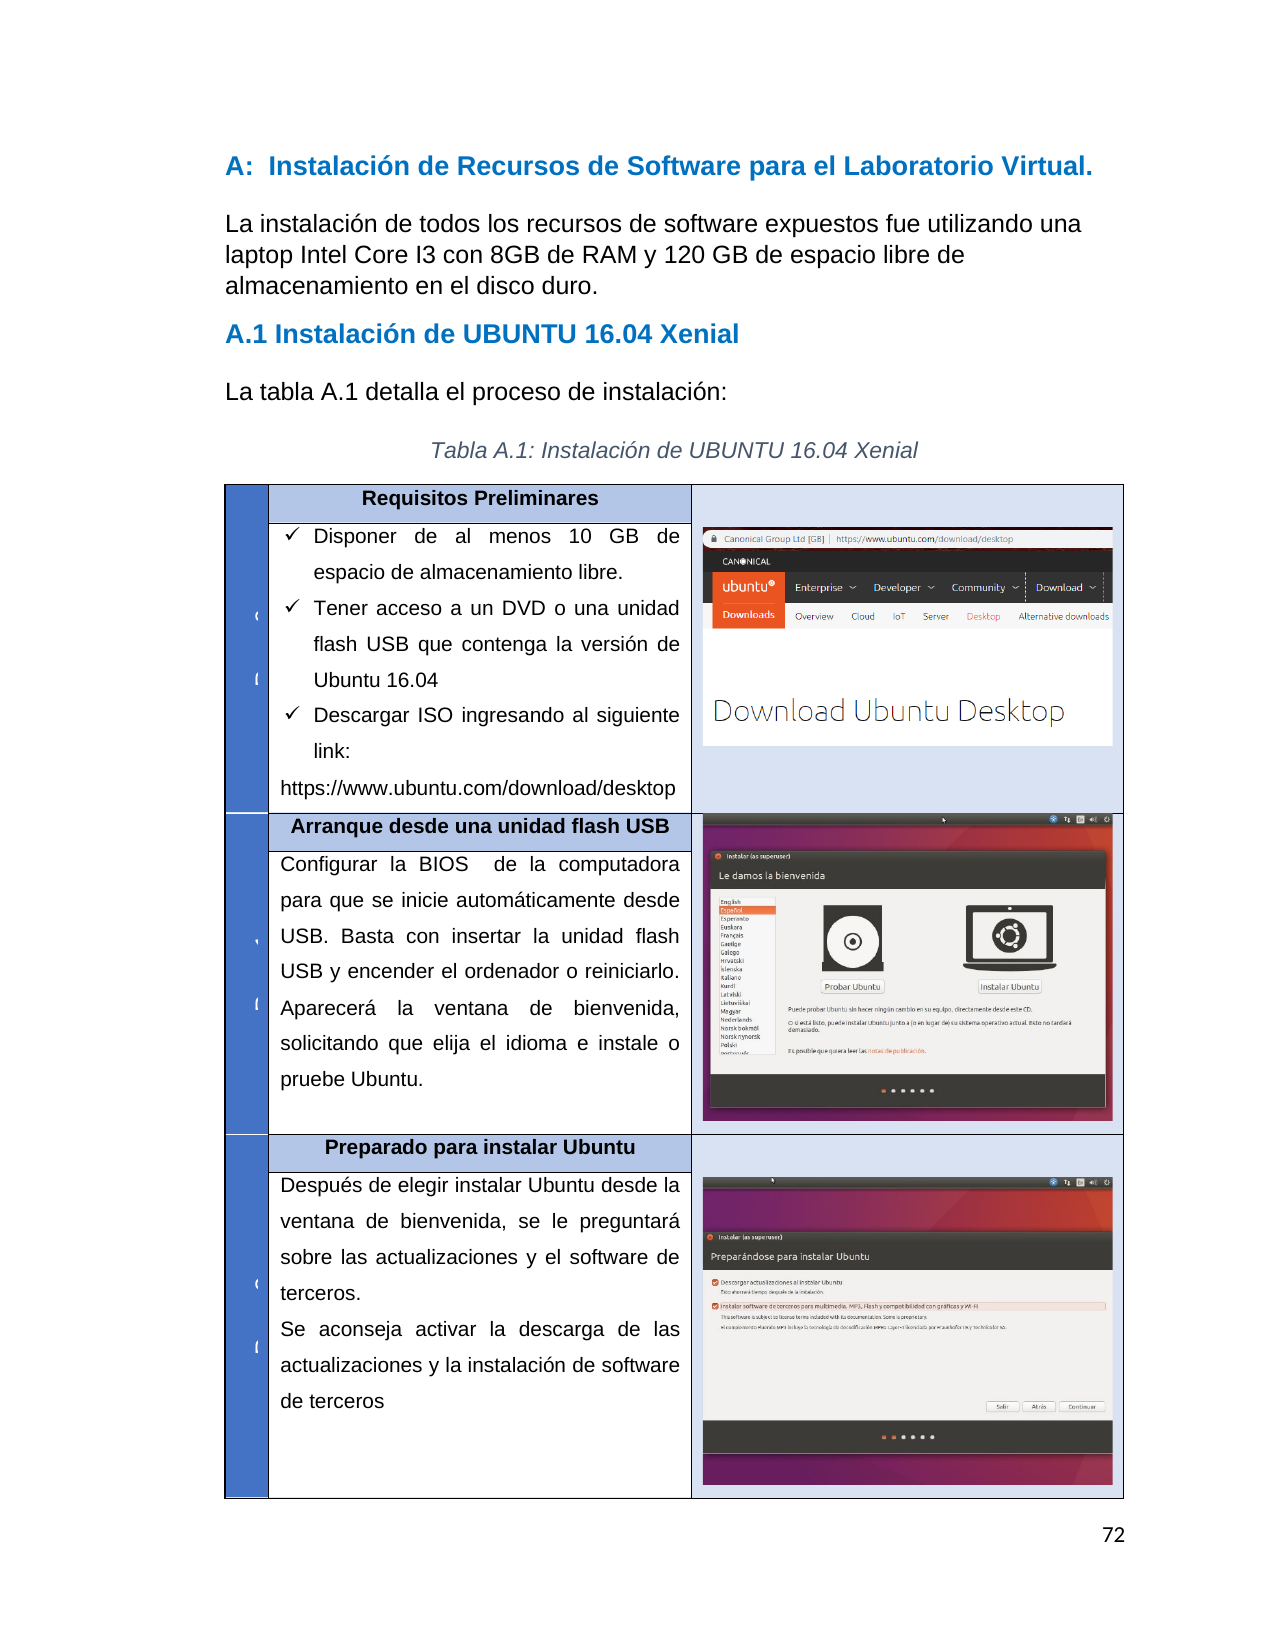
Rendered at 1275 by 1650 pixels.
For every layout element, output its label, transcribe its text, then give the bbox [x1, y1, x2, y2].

picture [702, 813, 1113, 1121]
text Tabla A.1: Instalación de UBUNTU 16.04 Xenial [225, 437, 1125, 463]
text La tabla A.1 detalla el proceso de instalación: [225, 377, 1125, 406]
table_cell Configurar la BIOS de la computadora para que se inicie automáticamente desde USB. Basta con insertar la unidad flash USB y encender el ordenador o reiniciarlo. Aparecerá la ventana de bienvenida, solicitando que elija el idioma e instale o pruebe Ubuntu. [269, 852, 691, 1134]
table_cell Arranque desde una unidad flash USB [269, 814, 691, 851]
table_header [692, 485, 1123, 812]
table_header Paso 0 [226, 485, 268, 812]
table_cell Paso 1 [226, 814, 268, 1134]
table_header Requisitos Preliminares [269, 485, 691, 522]
table_cell Disponer de al menos 10 GB de espacio de almacenamiento libre. Tener acceso a un DVD o una unidad flash USB que contenga la versión de Ubuntu 16.04 Descargar ISO ingresando al siguiente link: https://www.ubuntu.com/download/desktop [269, 524, 691, 812]
table_cell Paso 2 [226, 1135, 268, 1497]
text La instalación de todos los recursos de software expuestos fue utilizando una laptop Intel Core I3 con 8GB de RAM y 120 GB de espacio libre de almacenamiento en el disco duro. [225, 209, 1125, 299]
subtitle A: Instalación de Recursos de Software para el Laboratorio Virtual. [225, 150, 1125, 181]
table_cell [692, 814, 1123, 1134]
picture [702, 1177, 1113, 1485]
table_cell [692, 1135, 1123, 1497]
table_cell Después de elegir instalar Ubuntu desde la ventana de bienvenida, se le preguntará sobre las actualizaciones y el software de terceros. Se aconseja activar la descarga de las actualizaciones y la instalación de software de terceros [269, 1173, 691, 1497]
subtitle A.1 Instalación de UBUNTU 16.04 Xenial [225, 318, 1125, 350]
picture [702, 527, 1113, 746]
table_cell Preparado para instalar Ubuntu [269, 1135, 691, 1172]
